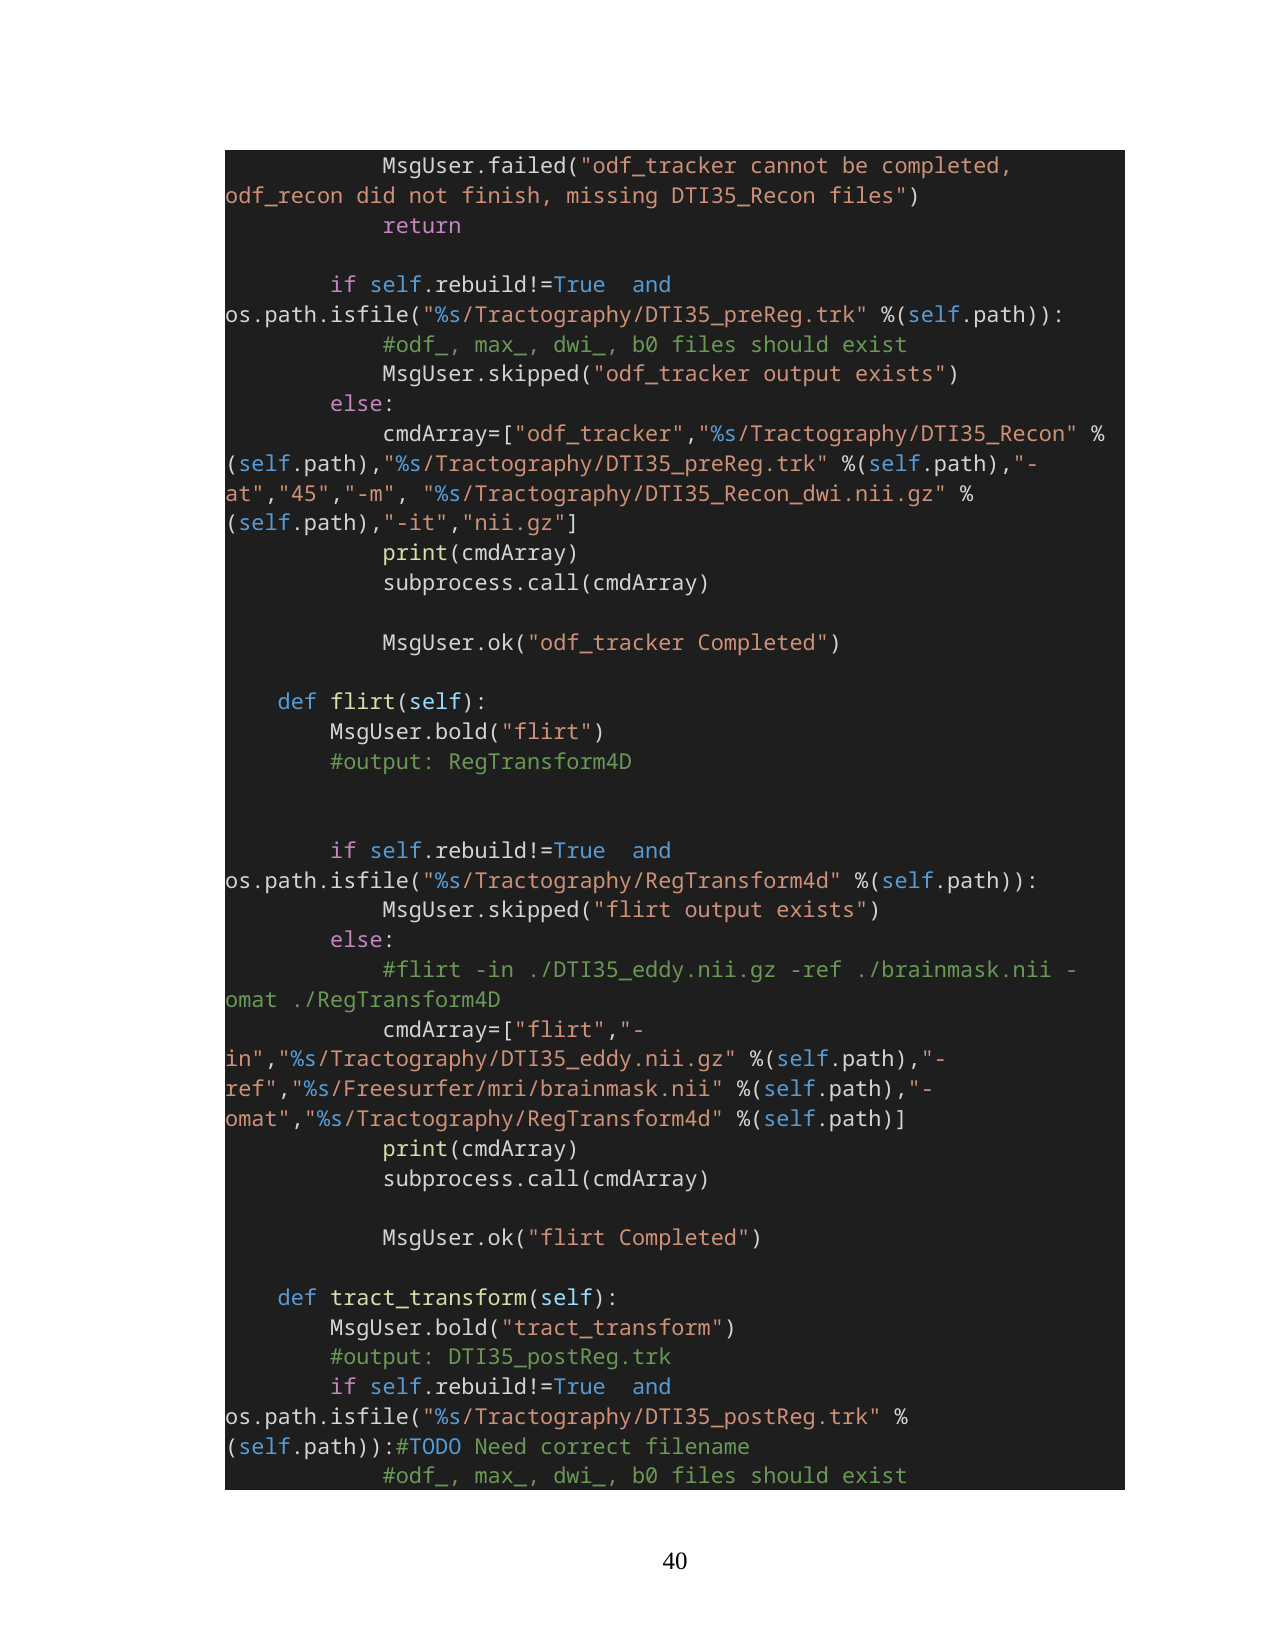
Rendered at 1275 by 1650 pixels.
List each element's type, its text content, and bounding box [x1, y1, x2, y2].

text return [225, 209, 1125, 239]
text subprocess.call(cmdArray) [225, 1163, 1125, 1192]
text if self.rebuild!=True and os.path.isfile("%s/Tractography/RegTransform4d" %(self.path)): [225, 835, 1125, 894]
text def flirt(self): [225, 686, 1125, 716]
text MsgUser.failed("odf_tracker cannot be completed, odf_recon did not finish, missing DTI35_Recon files") [225, 150, 1125, 209]
text #output: DTI35_postReg.trk [225, 1341, 1125, 1371]
text #odf_, max_, dwi_, b0 files should exist [225, 329, 1125, 358]
text def tract_transform(self): [225, 1282, 1125, 1311]
text print(cmdArray) [225, 537, 1125, 567]
text MsgUser.ok("flirt Completed") [225, 1222, 1125, 1252]
text else: [225, 388, 1125, 418]
text #odf_, max_, dwi_, b0 files should exist [225, 1460, 1125, 1490]
text else: [225, 924, 1125, 954]
text subprocess.call(cmdArray) [225, 567, 1125, 597]
text print(cmdArray) [225, 1133, 1125, 1163]
text MsgUser.skipped("odf_tracker output exists") [225, 358, 1125, 388]
text if self.rebuild!=True and os.path.isfile("%s/Tractography/DTI35_preReg.trk" %(self.path)): [225, 269, 1125, 329]
text MsgUser.bold("tract_transform") [225, 1311, 1125, 1341]
text MsgUser.bold("flirt") [225, 716, 1125, 746]
text cmdArray=["flirt","-in","%s/Tractography/DTI35_eddy.nii.gz" %(self.path),"-ref","%s/Freesurfer/mri/brainmask.nii" %(self.path),"-omat","%s/Tractography/RegTransform4d" %(self.path)] [225, 1014, 1125, 1133]
text cmdArray=["odf_tracker","%s/Tractography/DTI35_Recon" %(self.path),"%s/Tractography/DTI35_preReg.trk" %(self.path),"-at","45","-m", "%s/Tractography/DTI35_Recon_dwi.nii.gz" %(self.path),"-it","nii.gz"] [225, 418, 1125, 537]
text if self.rebuild!=True and os.path.isfile("%s/Tractography/DTI35_postReg.trk" %(self.path)):#TODO Need correct filename [225, 1371, 1125, 1460]
text MsgUser.skipped("flirt output exists") [225, 894, 1125, 924]
text #output: RegTransform4D [225, 746, 1125, 775]
text #flirt -in ./DTI35_eddy.nii.gz -ref ./brainmask.nii -omat ./RegTransform4D [225, 954, 1125, 1014]
text MsgUser.ok("odf_tracker Completed") [225, 627, 1125, 656]
